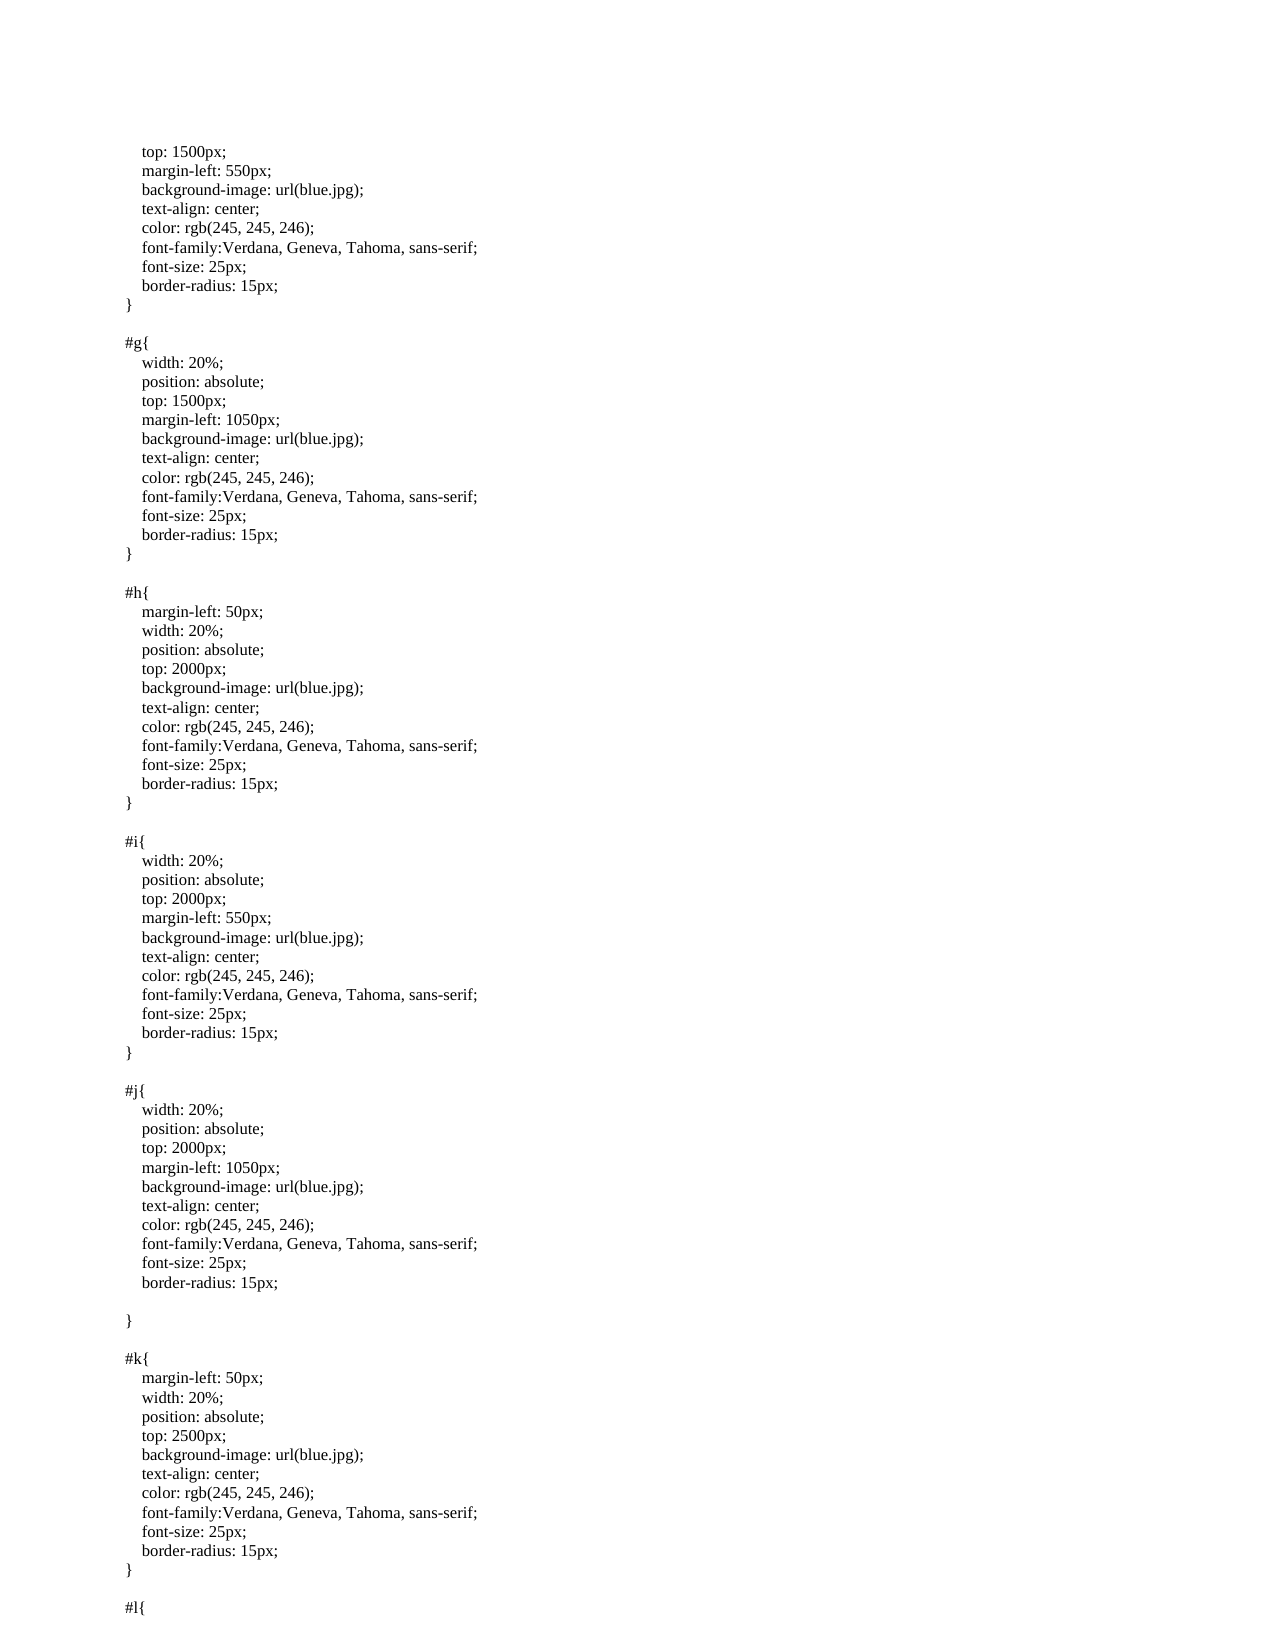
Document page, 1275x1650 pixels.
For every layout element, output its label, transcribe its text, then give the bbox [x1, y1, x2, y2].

text #g{ [125, 333, 1154, 352]
text background-image: url(blue.jpg); [125, 180, 1154, 199]
text top: 1500px; [125, 142, 1154, 161]
text font-family:Verdana, Geneva, Tahoma, sans-serif; [125, 985, 1154, 1004]
text color: rgb(245, 245, 246); [125, 966, 1154, 985]
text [125, 1502, 1154, 1522]
text } [125, 1311, 1154, 1330]
text color: rgb(245, 245, 246); [125, 1483, 1154, 1502]
text #h{ [125, 582, 1154, 602]
text #j{ [125, 1081, 1154, 1100]
text text-align: center; [125, 697, 1154, 717]
text width: 20%; [125, 352, 1154, 372]
text border-radius: 15px; [125, 774, 1154, 793]
text width: 20%; [125, 1387, 1154, 1407]
text } [125, 295, 1154, 314]
text } [125, 793, 1154, 812]
text margin-left: 50px; [125, 602, 1154, 621]
text width: 20%; [125, 1100, 1154, 1119]
text border-radius: 15px; [125, 1023, 1154, 1042]
text #l{ [125, 1598, 1154, 1617]
text border-radius: 15px; [125, 525, 1154, 544]
text margin-left: 1050px; [125, 1157, 1154, 1177]
text color: rgb(245, 245, 246); [125, 717, 1154, 736]
text width: 20%; [125, 621, 1154, 640]
text background-image: url(blue.jpg); [125, 429, 1154, 448]
text text-align: center; [125, 199, 1154, 218]
text font-size: 25px; [125, 1004, 1154, 1023]
text top: 2000px; [125, 1138, 1154, 1157]
text font-size: 25px; [125, 506, 1154, 525]
text } [125, 544, 1154, 563]
text width: 20%; [125, 851, 1154, 870]
text border-radius: 15px; [125, 1541, 1154, 1560]
text color: rgb(245, 245, 246); [125, 467, 1154, 487]
text margin-left: 1050px; [125, 410, 1154, 429]
text top: 2500px; [125, 1426, 1154, 1445]
text background-image: url(blue.jpg); [125, 927, 1154, 947]
text } [125, 1560, 1154, 1579]
text position: absolute; [125, 1119, 1154, 1138]
text font-size: 25px; [125, 257, 1154, 276]
text text-align: center; [125, 1196, 1154, 1215]
text position: absolute; [125, 372, 1154, 391]
text text-align: center; [125, 947, 1154, 966]
text background-image: url(blue.jpg); [125, 1445, 1154, 1464]
text #k{ [125, 1349, 1154, 1368]
text top: 2000px; [125, 659, 1154, 678]
text font-family:Verdana, Geneva, Tahoma, sans-serif; [125, 487, 1154, 506]
text background-image: url(blue.jpg); [125, 678, 1154, 697]
text font-size: 25px; [125, 755, 1154, 774]
text font-family:Verdana, Geneva, Tahoma, sans-serif; [125, 736, 1154, 755]
text color: rgb(245, 245, 246); [125, 218, 1154, 237]
text position: absolute; [125, 870, 1154, 889]
text position: absolute; [125, 1407, 1154, 1426]
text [125, 237, 1154, 257]
text top: 1500px; [125, 391, 1154, 410]
text background-image: url(blue.jpg); [125, 1177, 1154, 1196]
text position: absolute; [125, 640, 1154, 659]
text text-align: center; [125, 448, 1154, 467]
text font-size: 25px; [125, 1522, 1154, 1541]
text color: rgb(245, 245, 246); [125, 1215, 1154, 1234]
text font-family:Verdana, Geneva, Tahoma, sans-serif; [125, 1234, 1154, 1253]
text top: 2000px; [125, 889, 1154, 908]
text border-radius: 15px; [125, 1272, 1154, 1292]
text text-align: center; [125, 1464, 1154, 1483]
text } [125, 1042, 1154, 1062]
text margin-left: 50px; [125, 1368, 1154, 1387]
text margin-left: 550px; [125, 908, 1154, 927]
text #i{ [125, 832, 1154, 851]
text margin-left: 550px; [125, 161, 1154, 180]
text border-radius: 15px; [125, 276, 1154, 295]
text font-size: 25px; [125, 1253, 1154, 1272]
